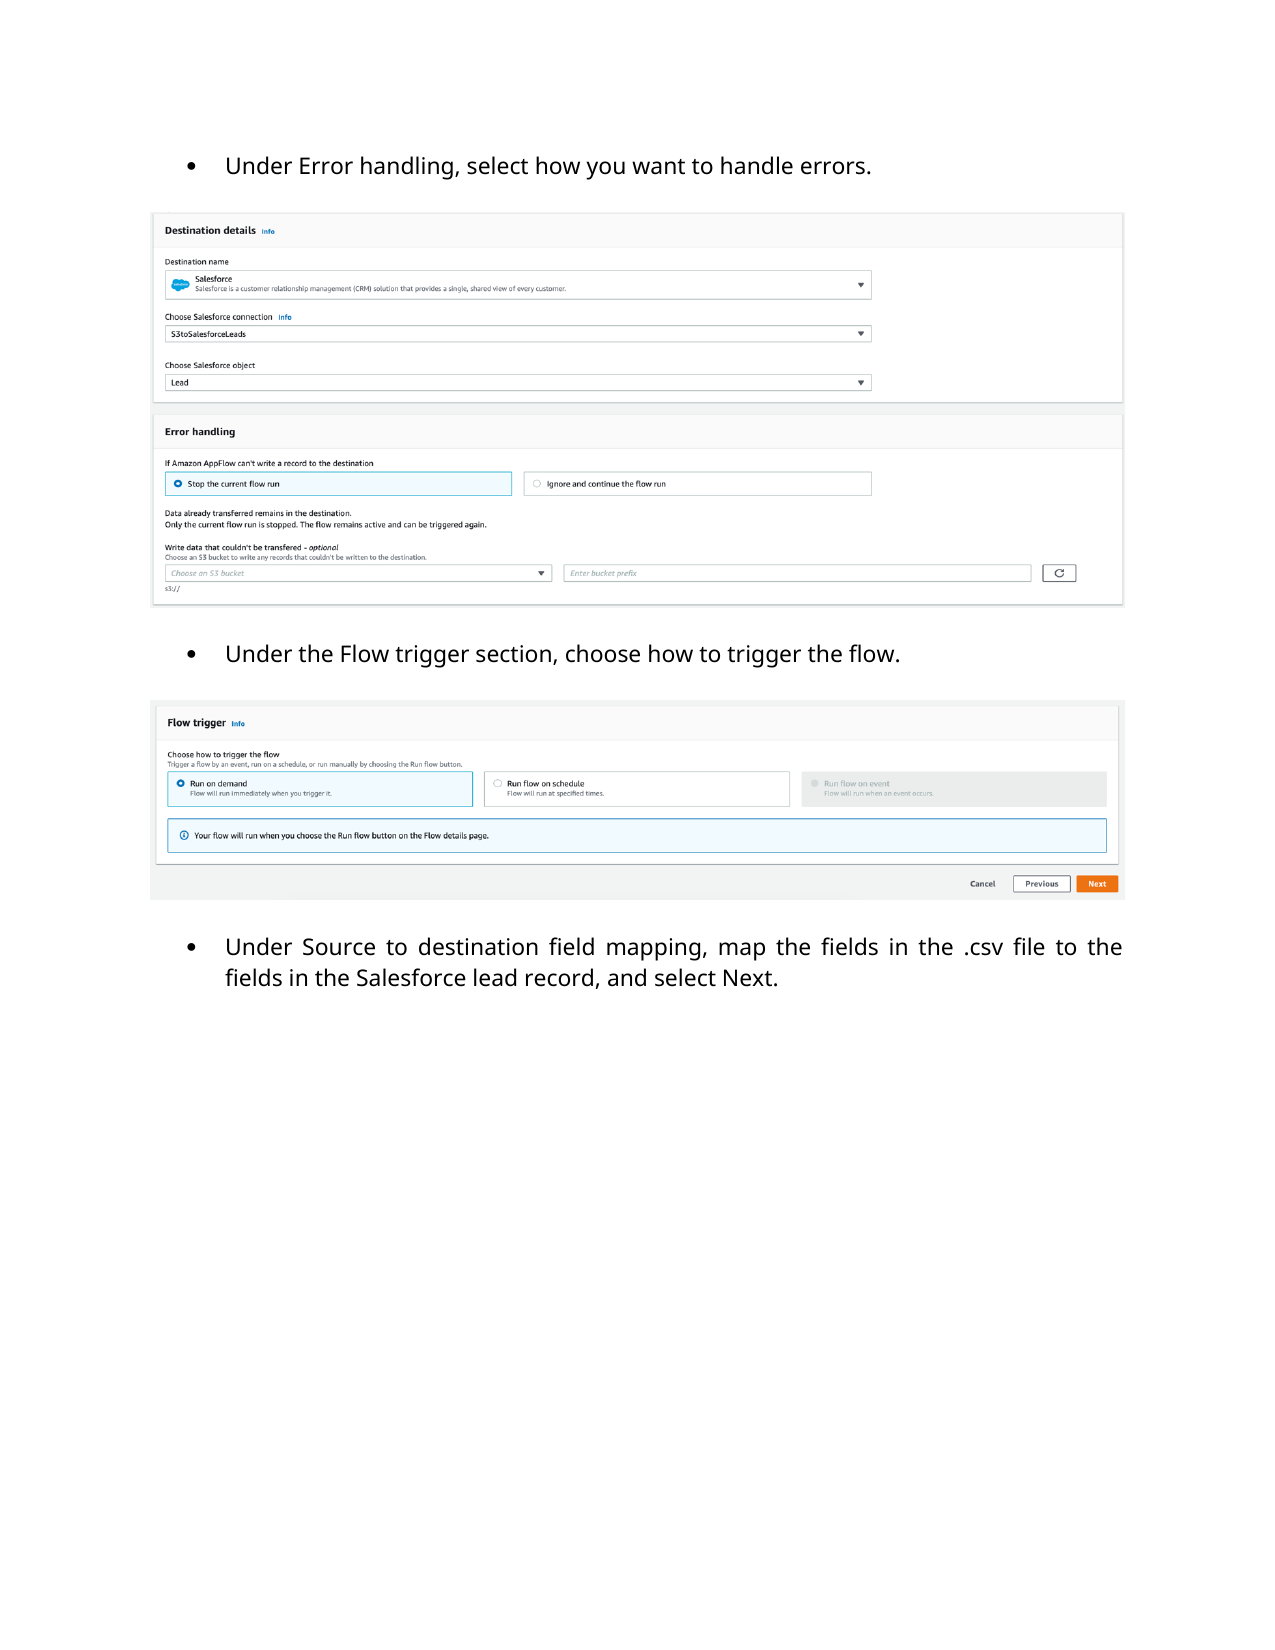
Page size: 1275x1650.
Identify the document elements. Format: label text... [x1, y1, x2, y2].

list Under Error handling, select how you want to handle errors. [187, 150, 1125, 181]
list Under Source to destination field mapping, map the fields in the .csv file to the fields in the Salesforce lead record, and select Next. [187, 931, 1125, 993]
picture [150, 700, 1125, 900]
picture [150, 212, 1125, 608]
list Under the Flow trigger section, choose how to trigger the flow. [187, 638, 1125, 669]
